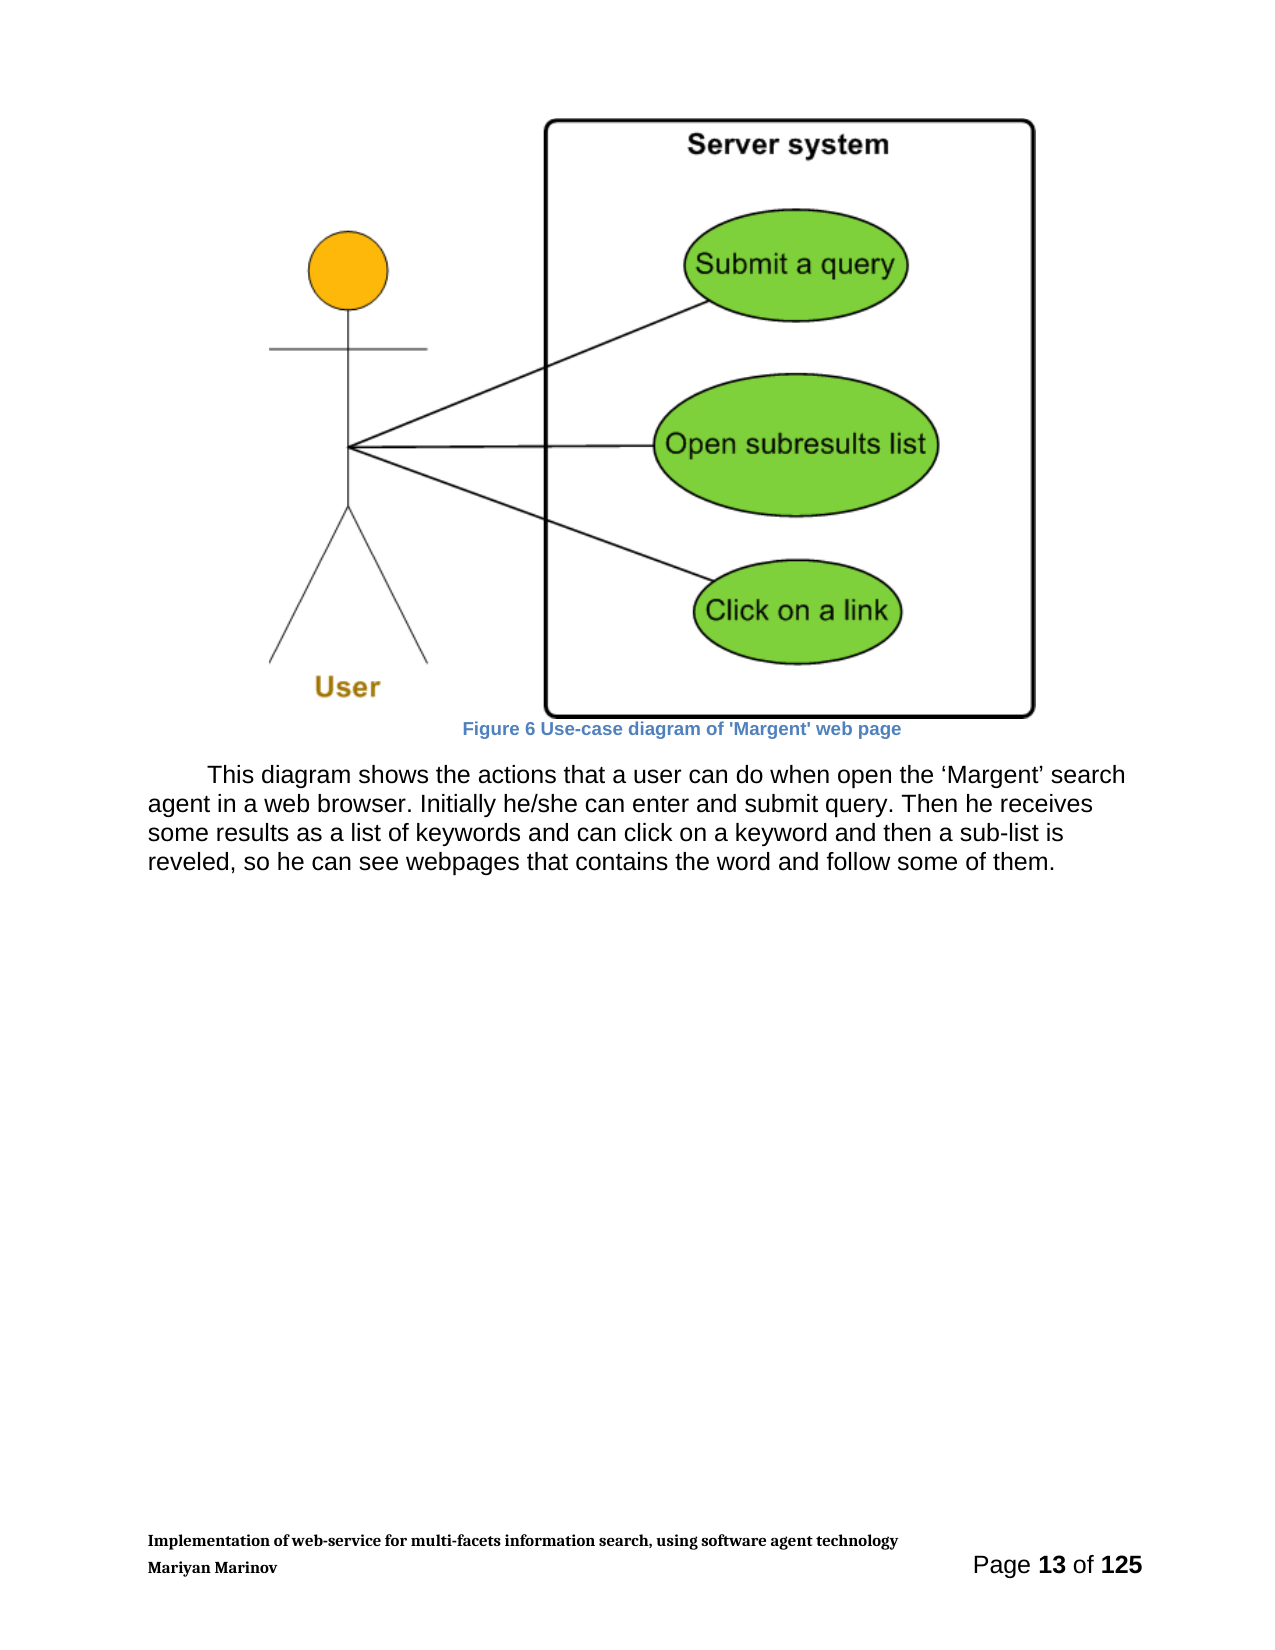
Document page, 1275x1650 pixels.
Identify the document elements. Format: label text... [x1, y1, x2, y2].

text Figure Use-case diagram of 'Margent' web page [148, 718, 1157, 740]
text This diagram shows the actions that a user can do when open the ‘Margent’ search agent in a web browser. Initially he/she can enter and submit query. Then he receives some results as a list of keywords and can click on a keyword and then a sub-list is reveled, so he can see webpages that contains the word and follow some of them. [148, 761, 1157, 876]
picture [268, 118, 1036, 719]
